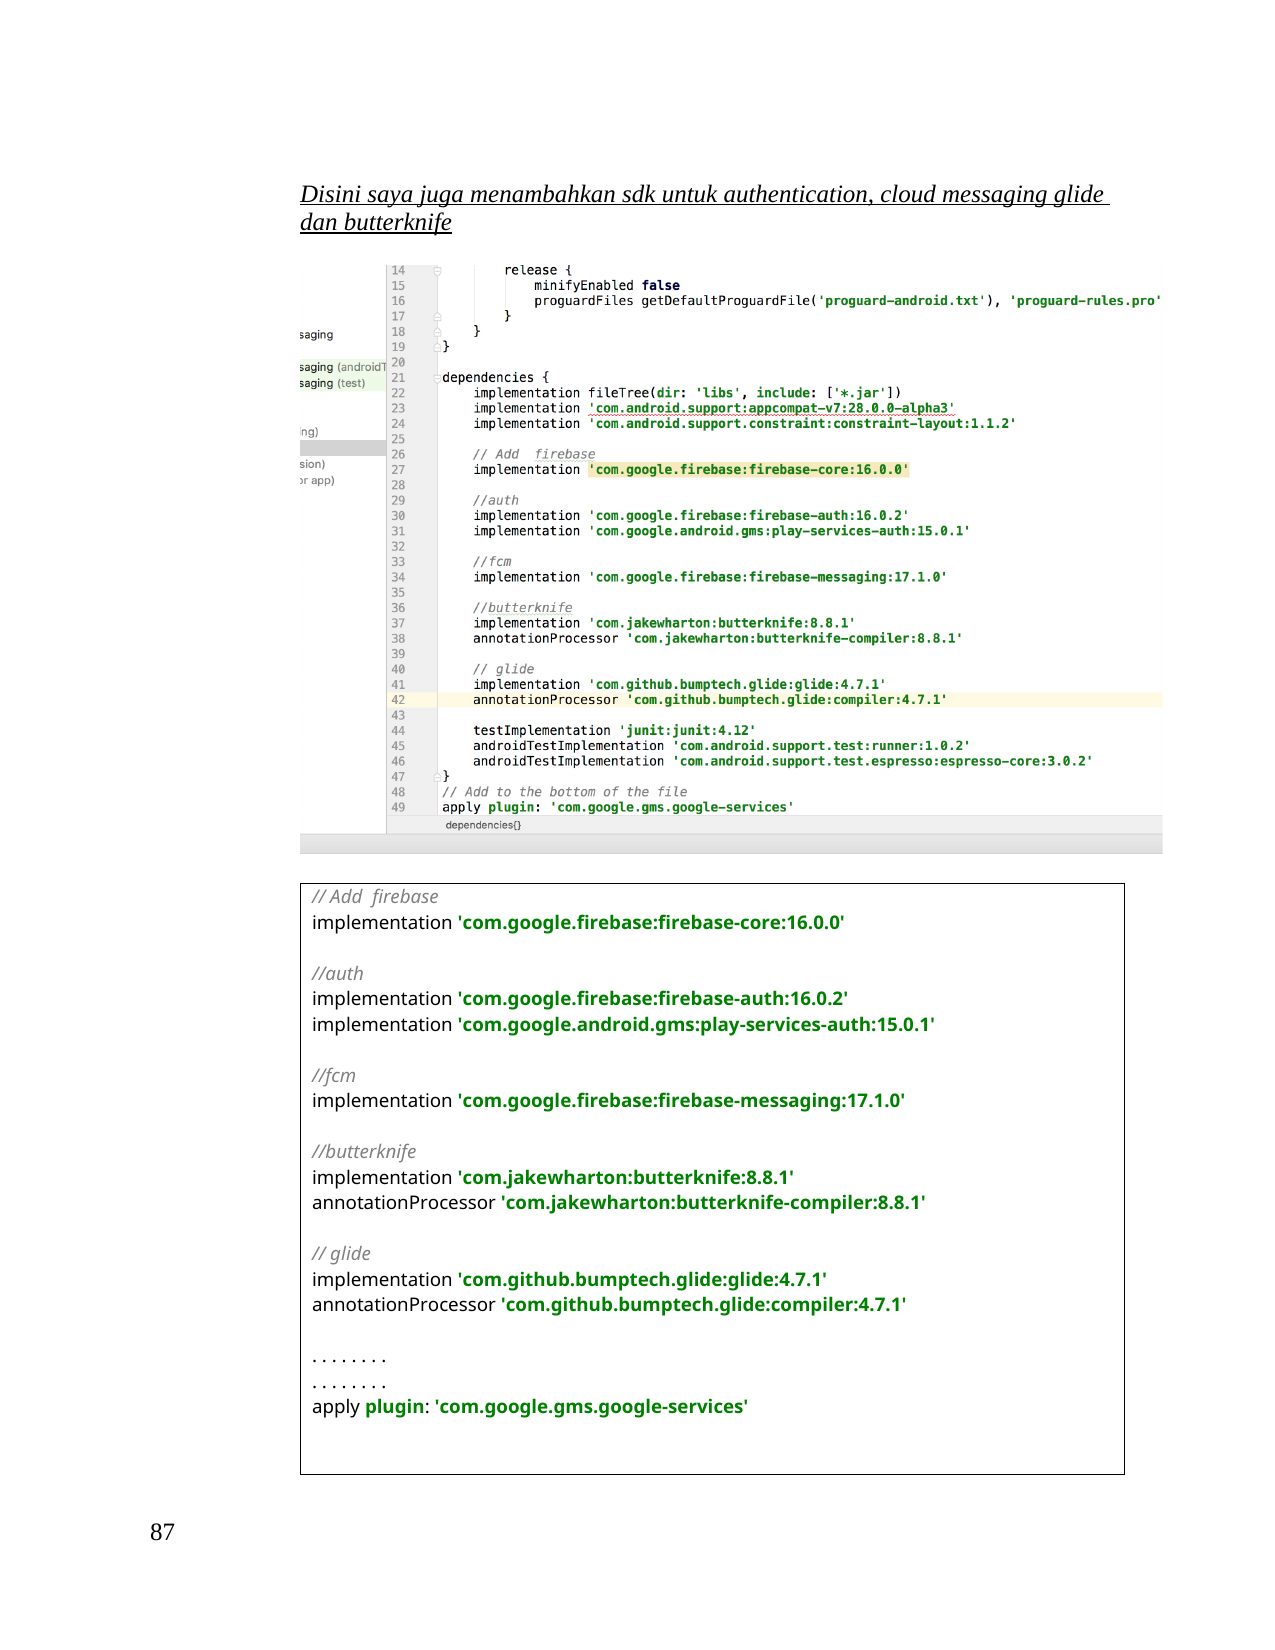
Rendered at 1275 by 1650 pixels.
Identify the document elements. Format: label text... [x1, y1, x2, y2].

table_header // Add firebase implementation 'com.google.firebase:firebase-core:16.0.0' //auth implementation 'com.google.firebase:firebase-auth:16.0.2' implementation 'com.google.android.gms:play-services-auth:15.0.1' //fcm implementation 'com.google.firebase:firebase-messaging:17.1.0' //butterknife implementation 'com.jakewharton:butterknife:8.8.1' annotationProcessor 'com.jakewharton:butterknife-compiler:8.8.1' // glide implementation 'com.github.bumptech.glide:glide:4.7.1' annotationProcessor 'com.github.bumptech.glide:compiler:4.7.1' . . . . . . . . . . . . . . . . apply plugin: 'com.google.gms.google-services' [301, 884, 1124, 1474]
picture [300, 265, 1163, 854]
text Disini saya juga menambahkan sdk untuk authentication, cloud messaging glide dan butterknife [300, 179, 1125, 236]
